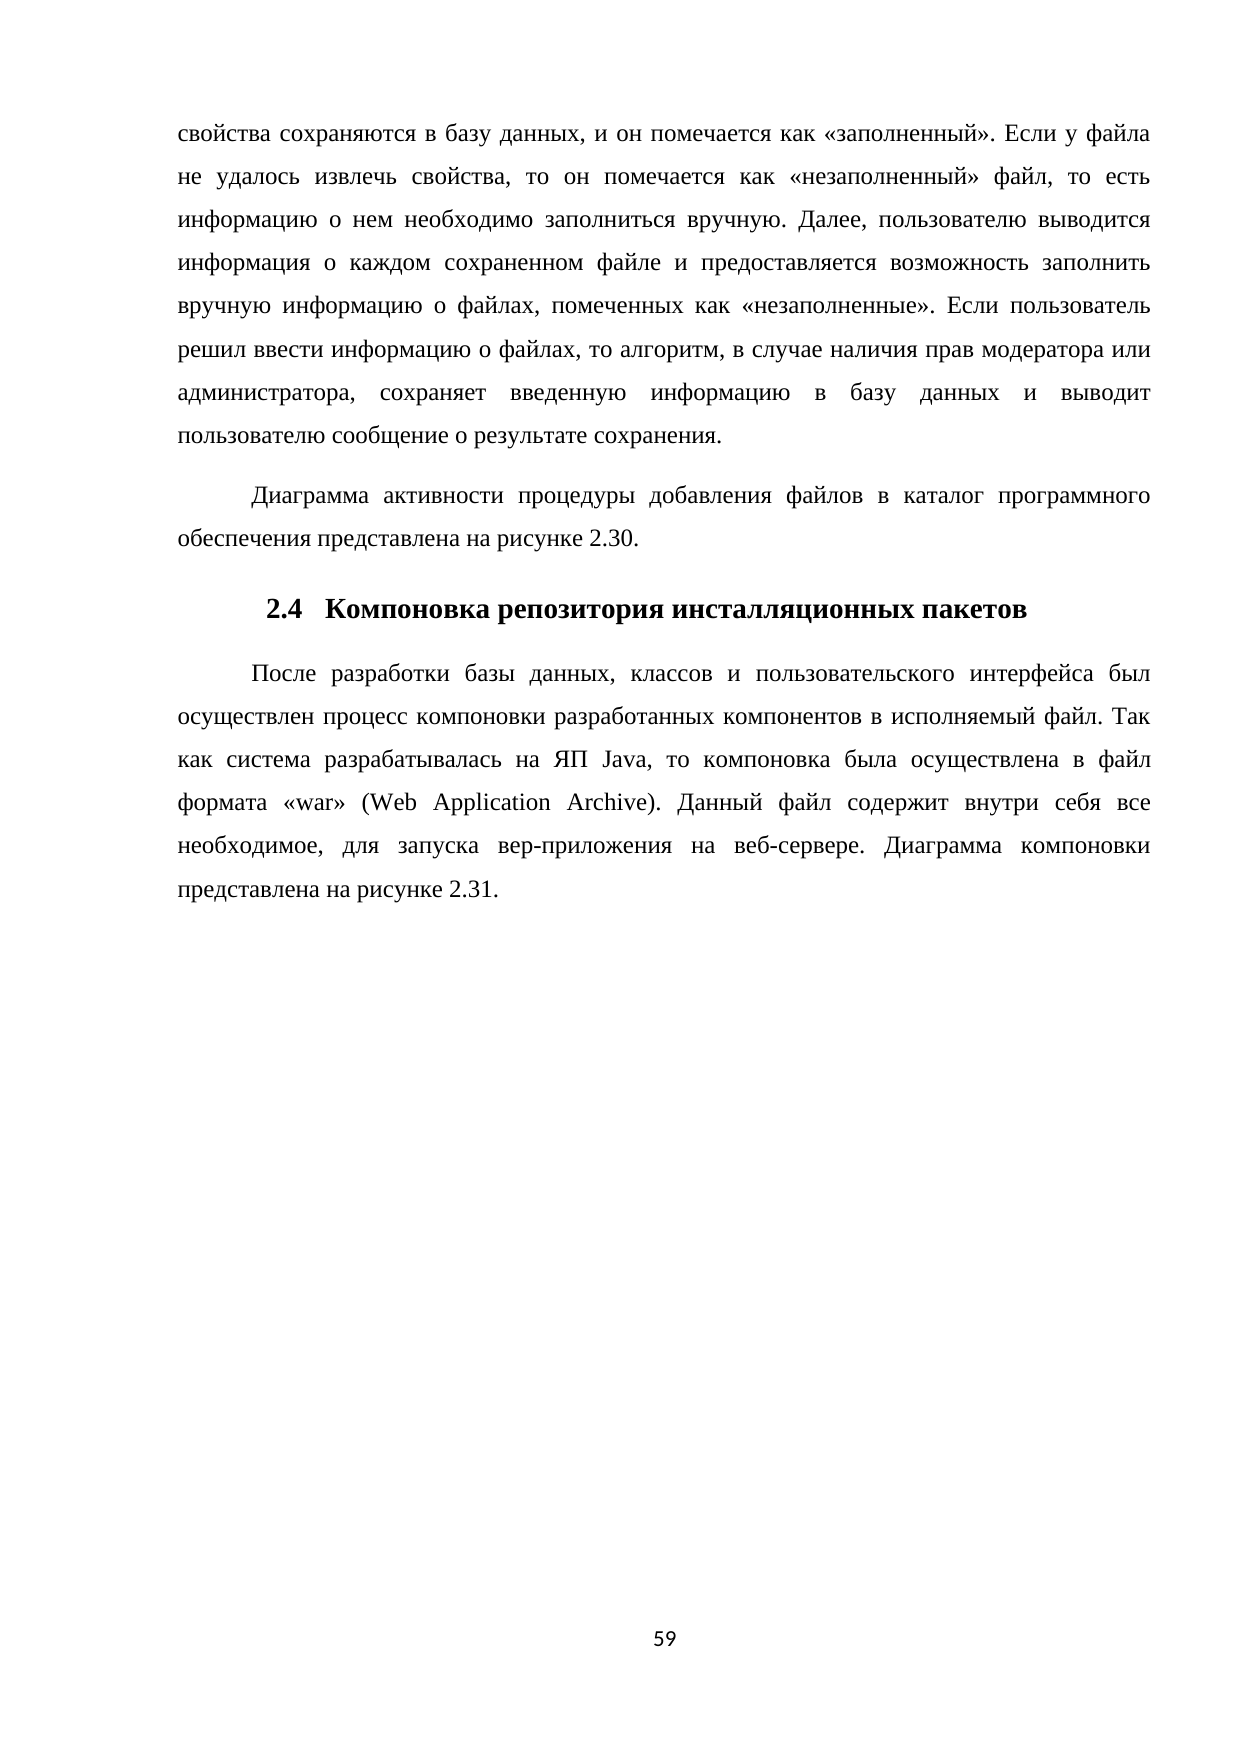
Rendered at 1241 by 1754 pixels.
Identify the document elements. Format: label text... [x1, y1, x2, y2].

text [177, 118, 1152, 449]
text Диаграмма активности процедуры добавления файлов в каталог программного обеспечения представлена на рисунке 2.30. [177, 480, 1152, 552]
text После разработки базы данных, классов и пользовательского интерфейса был осуществлен процесс компоновки разработанных компонентов в исполняемый файл. Так как система разрабатывалась на ЯП Java, то компоновка была осуществлена в файл формата «war» (Web Application Archive). Данный файл содержит внутри себя все необходимое, для запуска вер-приложения на веб-сервере. Диаграмма компоновки представлена на рисунке 2.31. [177, 658, 1152, 902]
text Компоновка репозитория инсталляционных пакетов [266, 591, 1152, 624]
